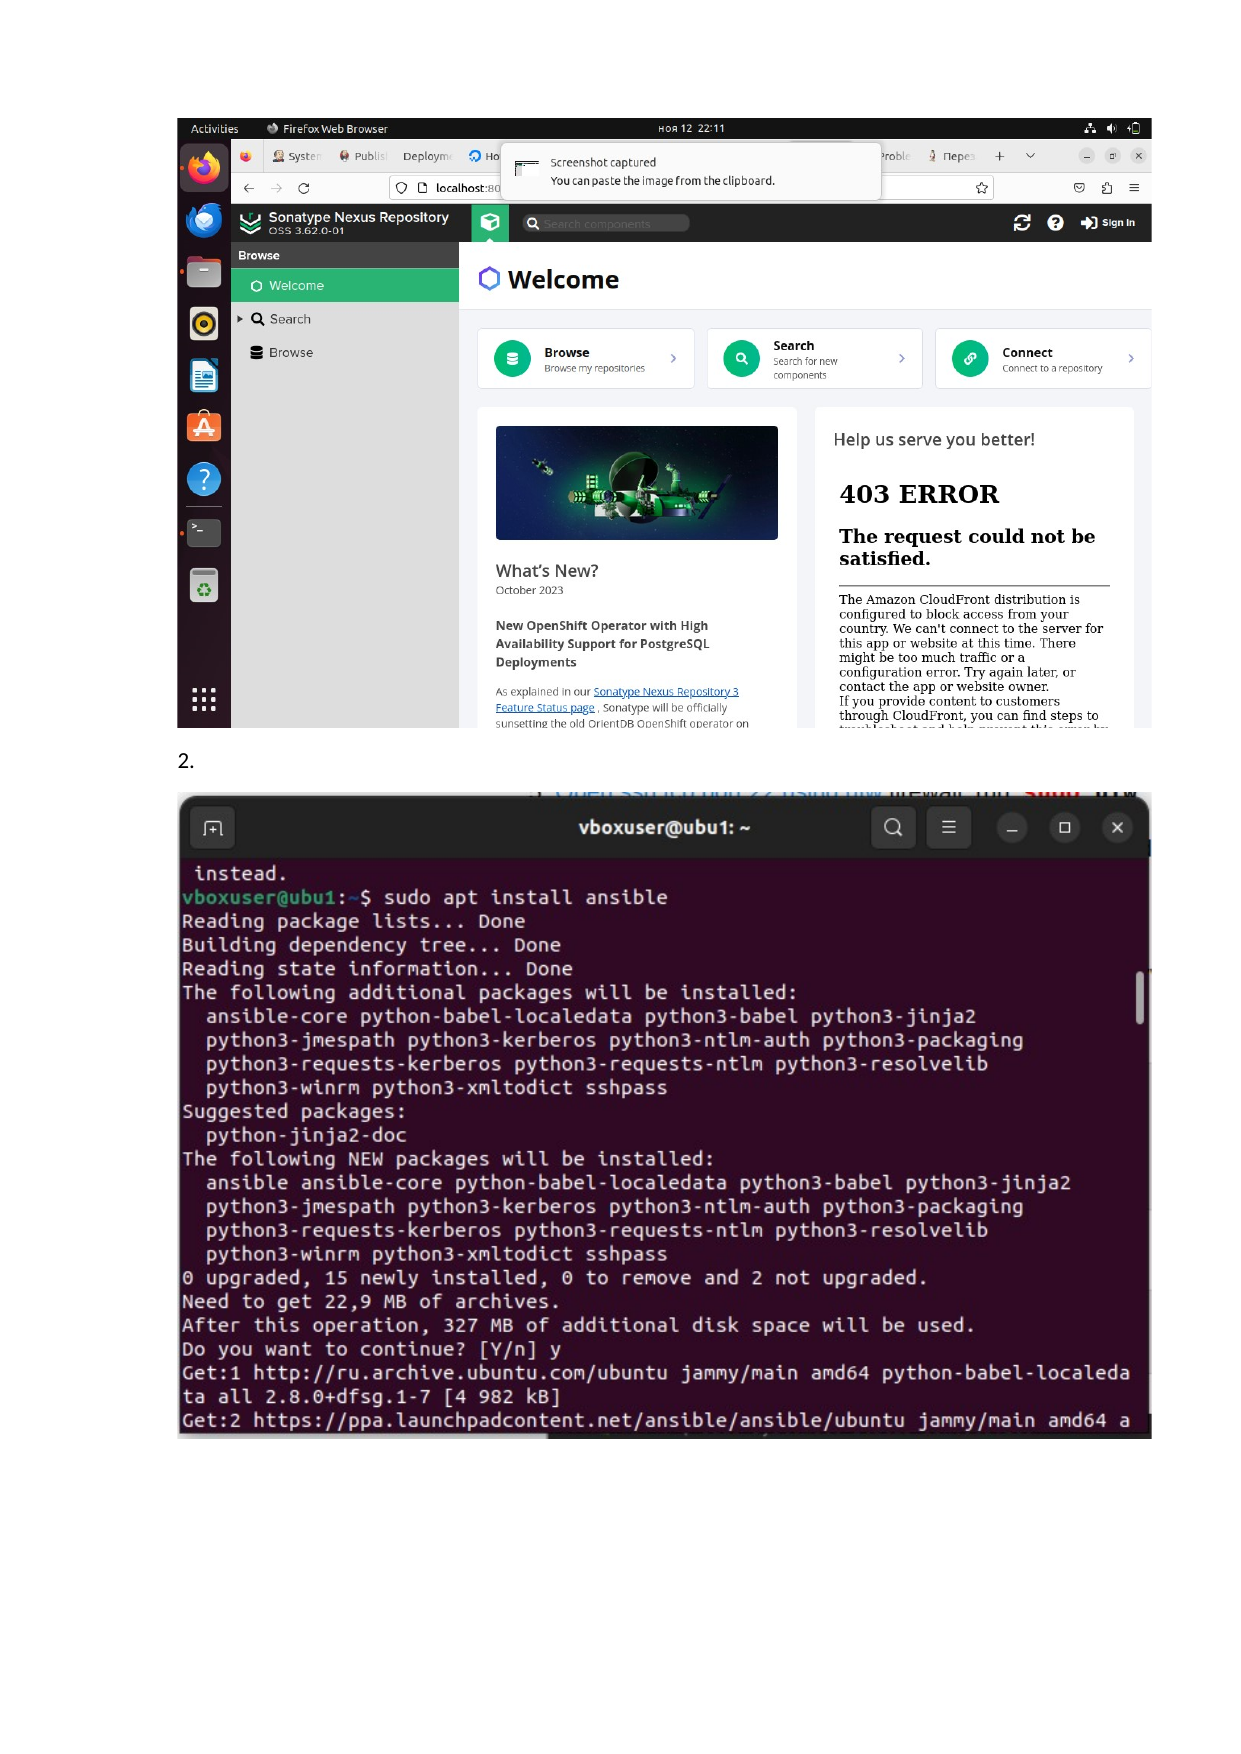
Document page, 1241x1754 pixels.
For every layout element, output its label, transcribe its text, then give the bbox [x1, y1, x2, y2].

text 2. [177, 746, 1152, 774]
picture [177, 118, 1152, 728]
picture [177, 792, 1152, 1439]
